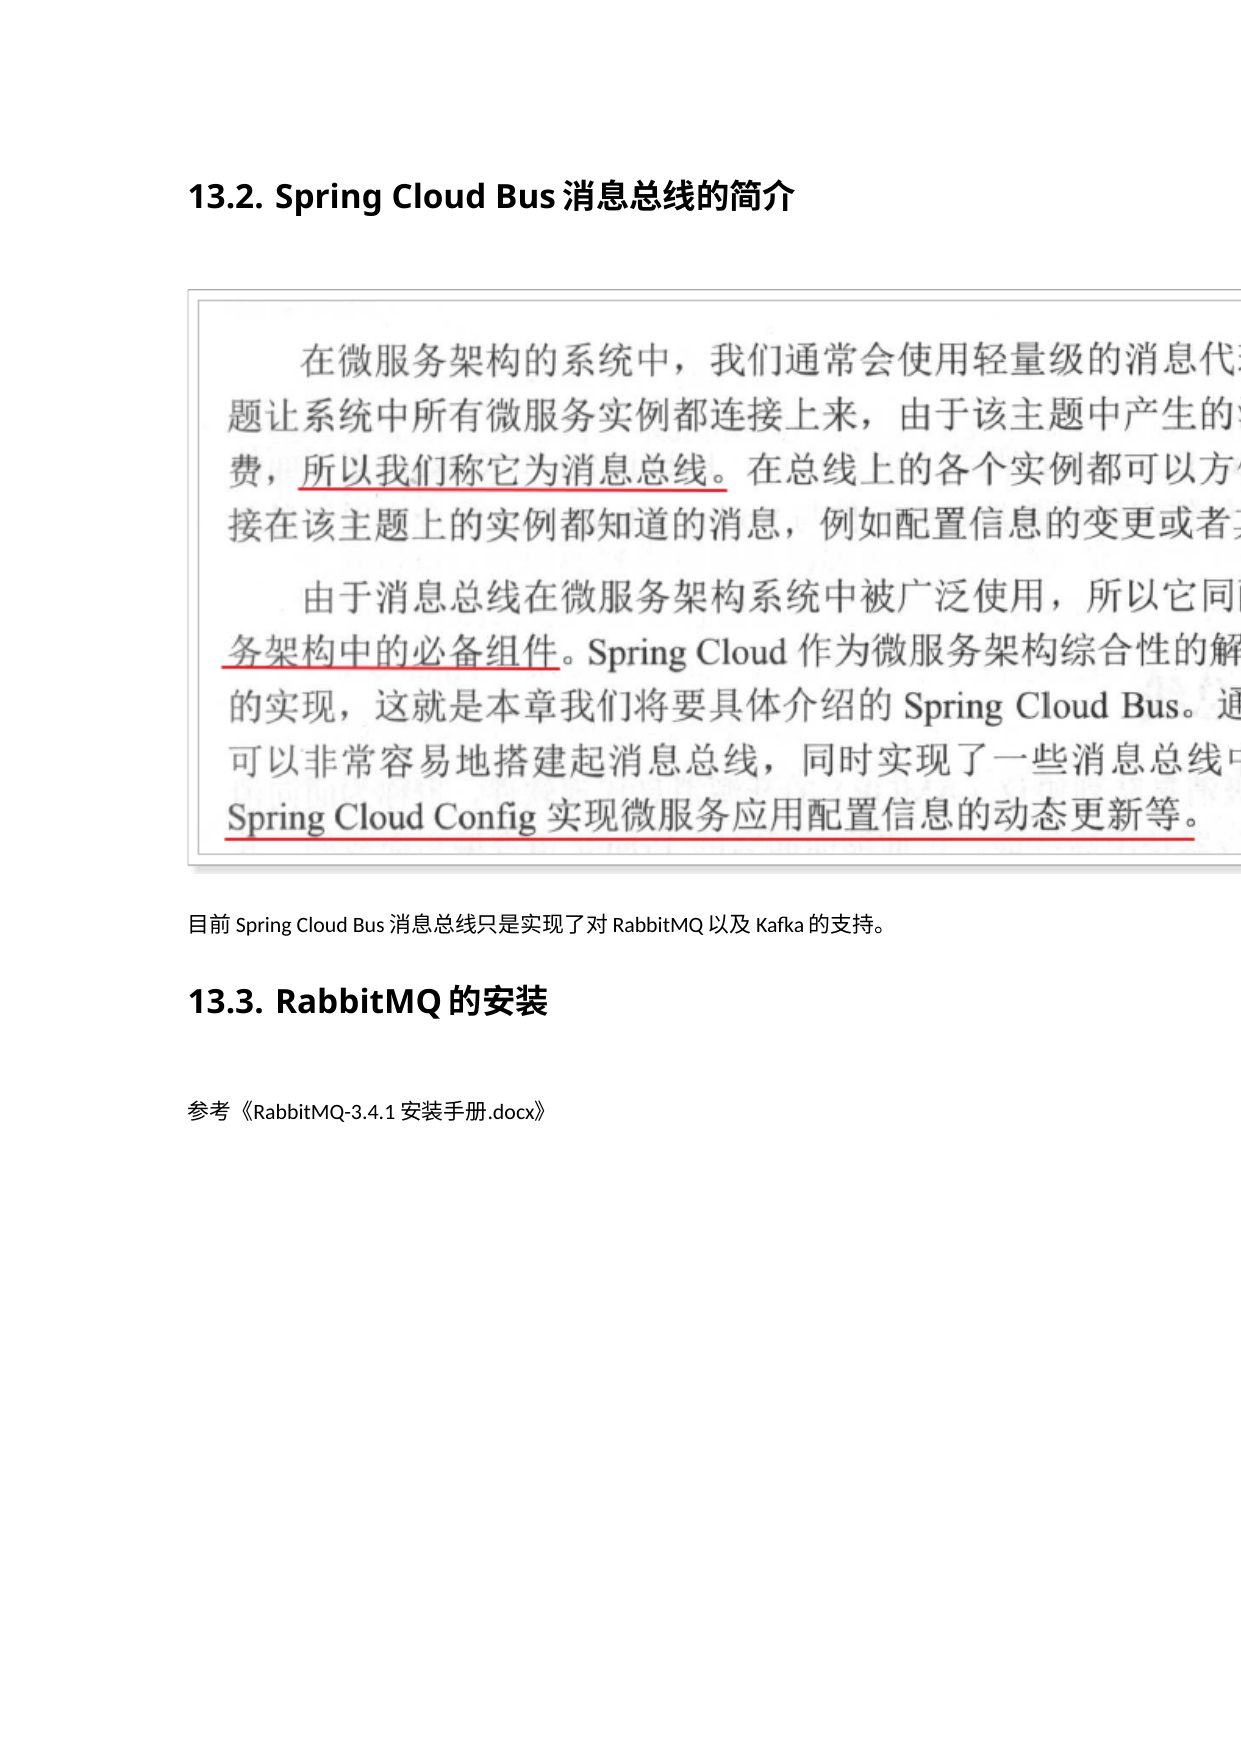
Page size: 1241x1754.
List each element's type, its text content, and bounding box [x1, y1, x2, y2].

subtitle Spring Cloud Bus消息总线的简介 [187, 162, 1053, 227]
subtitle RabbitMQ的安装 [187, 966, 1053, 1031]
text 目前Spring Cloud Bus消息总线只是实现了对RabbitMQ以及Kafka的支持。 [187, 907, 1053, 939]
text 参考《RabbitMQ-3.4.1安装手册.docx》 [187, 1094, 1053, 1126]
picture [187, 289, 1241, 874]
